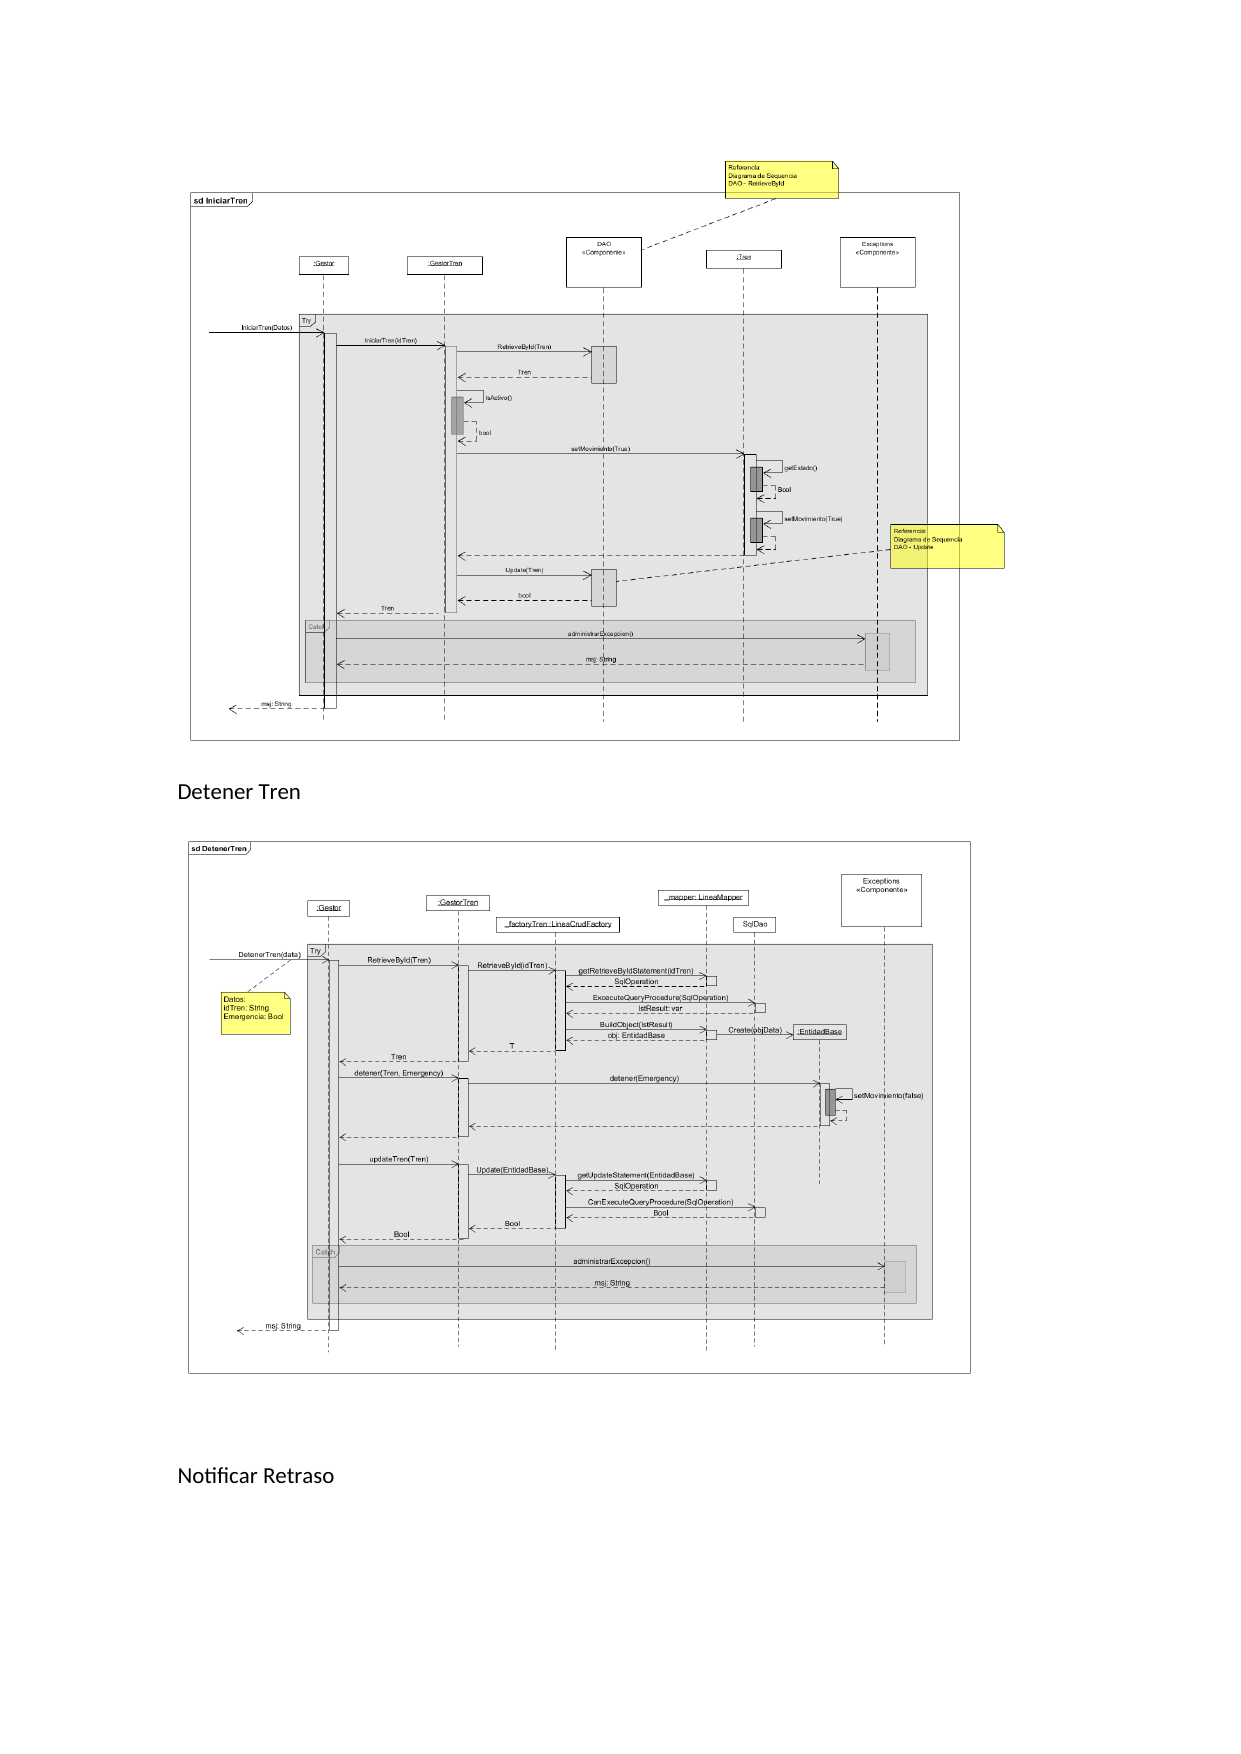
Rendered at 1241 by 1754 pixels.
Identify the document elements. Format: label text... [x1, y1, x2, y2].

text Notificar Retraso [177, 1462, 1063, 1490]
text Detener Tren [177, 777, 1063, 805]
picture [177, 147, 1017, 753]
picture [177, 830, 981, 1384]
